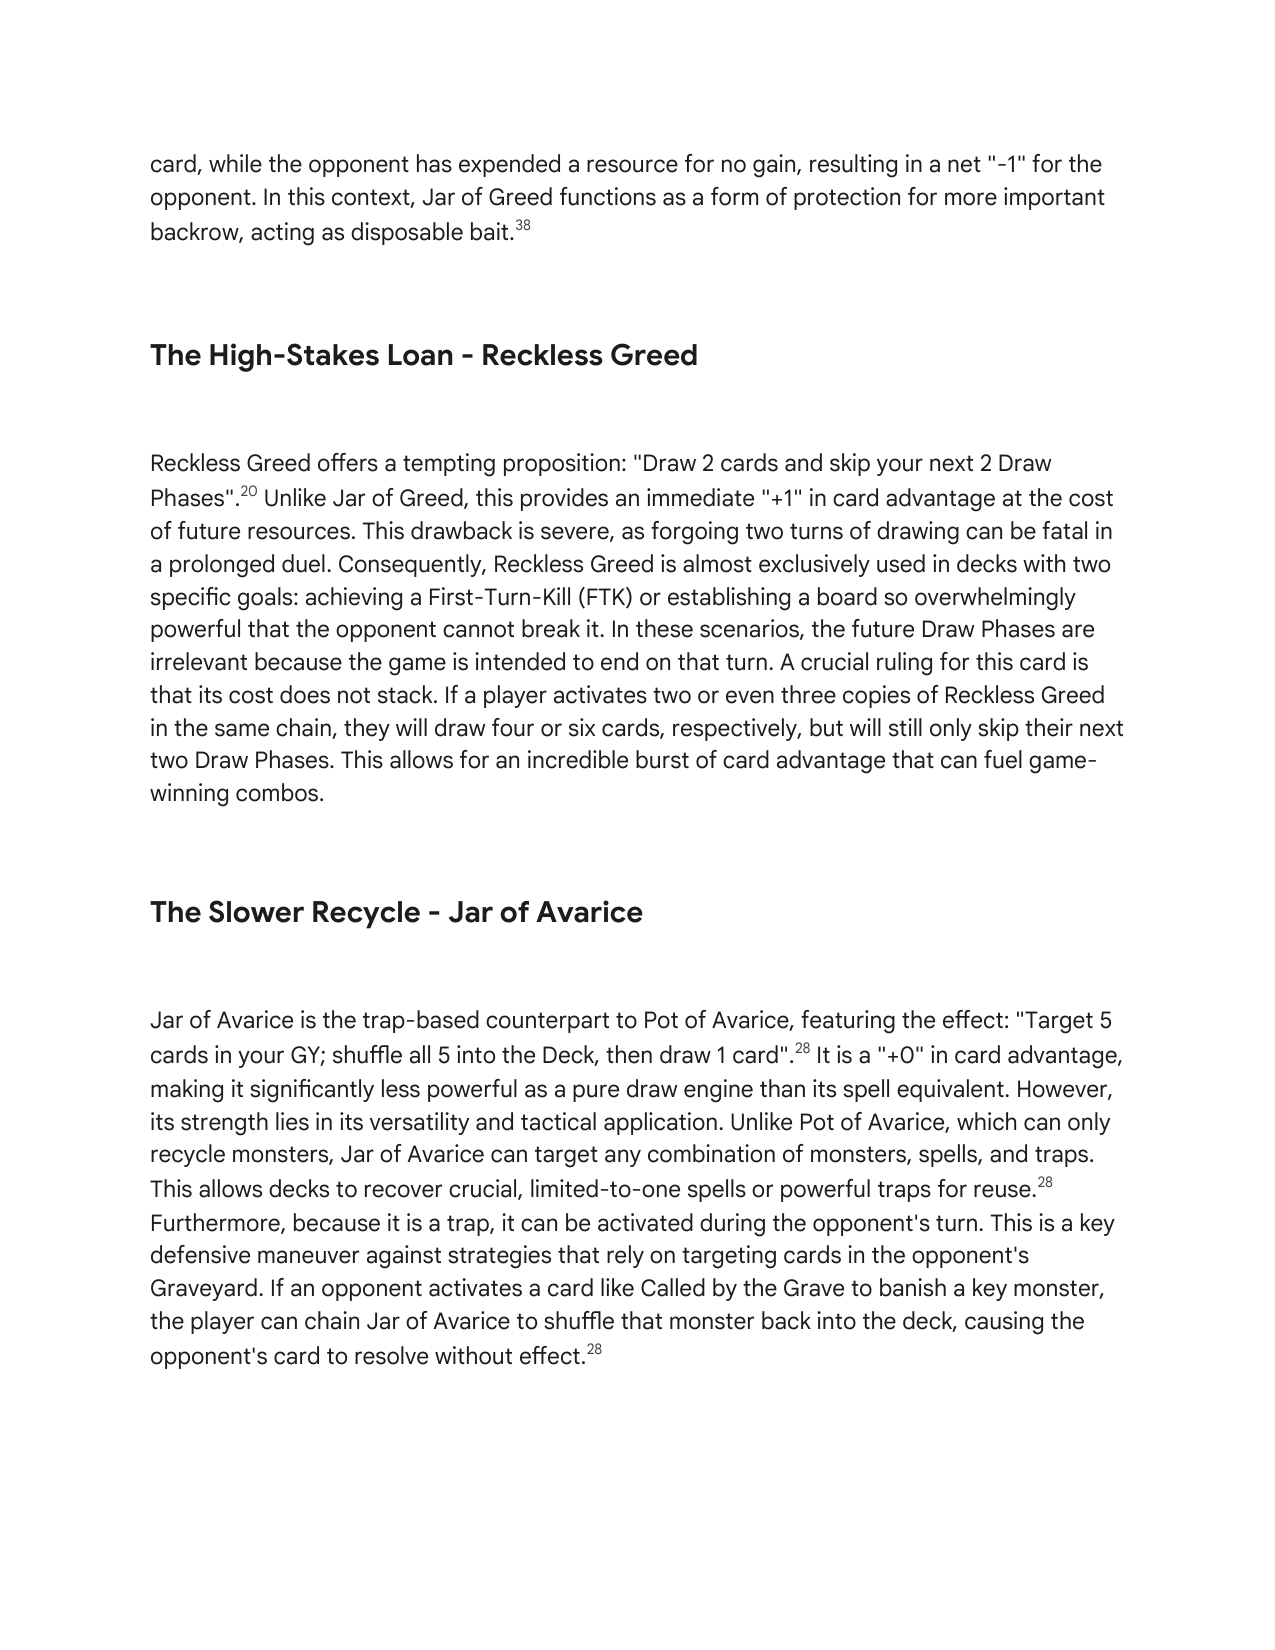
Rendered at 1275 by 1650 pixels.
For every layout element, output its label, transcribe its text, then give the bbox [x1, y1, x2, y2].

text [150, 150, 1125, 247]
text Reckless Greed offers a tempting proposition: "Draw 2 cards and skip your next 2 Draw Phases".20 Unlike Jar of Greed, this provides an immediate "+1" in card advantage at the cost of future resources. This drawback is severe, as forgoing two turns of drawing can be fatal in a prolonged duel. Consequently, Reckless Greed is almost exclusively used in decks with two specific goals: achieving a First-Turn-Kill (FTK) or establishing a board so overwhelmingly powerful that the opponent cannot break it. In these scenarios, the future Draw Phases are irrelevant because the game is intended to end on that turn. A crucial ruling for this card is that its cost does not stack. If a player activates two or even three copies of Reckless Greed in the same chain, they will draw four or six cards, respectively, but will still only skip their next two Draw Phases. This allows for an incredible burst of card advantage that can fuel game-winning combos. [150, 449, 1125, 808]
text Jar of Avarice is the trap-based counterpart to Pot of Avarice, featuring the effect: "Target 5 cards in your GY; shuffle all 5 into the Deck, then draw 1 card".28 It is a "+0" in card advantage, making it significantly less powerful as a pure draw engine than its spell equivalent. However, its strength lies in its versatility and tactical application. Unlike Pot of Avarice, which can only recycle monsters, Jar of Avarice can target any combination of monsters, spells, and traps. This allows decks to recover crucial, limited-to-one spells or powerful traps for reuse.28 Furthermore, because it is a trap, it can be activated during the opponent's turn. This is a key defensive maneuver against strategies that rely on targeting cards in the opponent's Graveyard. If an opponent activates a card like Called by the Grave to banish a key monster, the player can chain Jar of Avarice to shuffle that monster back into the deck, causing the opponent's card to resolve without effect.28 [150, 1007, 1125, 1371]
subtitle The High-Stakes Loan - Reckless Greed [150, 337, 1125, 374]
subtitle The Slower Recycle - Jar of Avarice [150, 895, 1125, 931]
